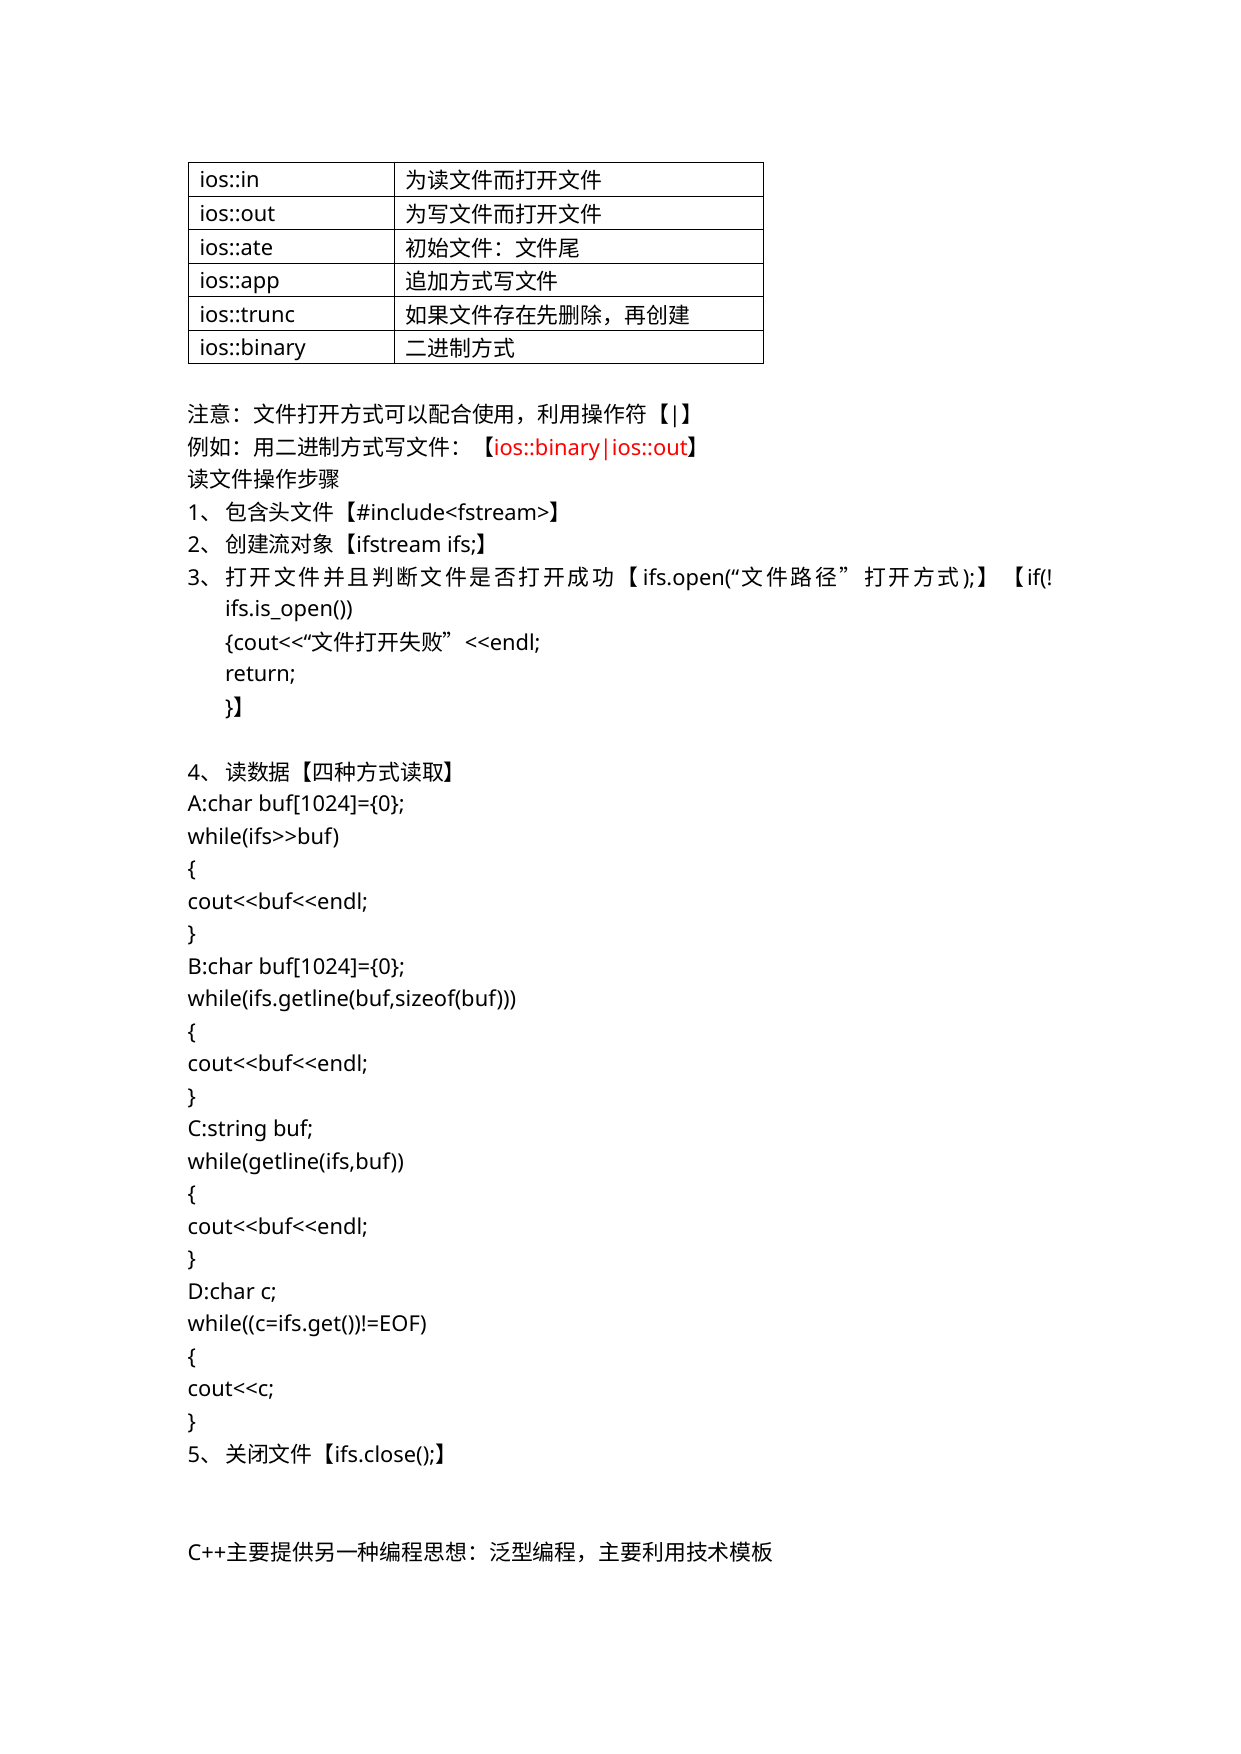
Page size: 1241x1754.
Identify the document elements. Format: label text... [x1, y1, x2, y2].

list {cout<<“文件打开失败”<<endl; [225, 624, 1053, 657]
text { [187, 1339, 1053, 1372]
table_cell ios::trunc [189, 297, 394, 330]
text A:char buf[1024]={0}; while(ifs>>buf) [187, 787, 1053, 852]
text 例如：用二进制方式写文件：【ios::binary|ios::out】 [187, 429, 1053, 462]
table_cell 如果文件存在先删除，再创建 [395, 297, 763, 330]
table_cell 二进制方式 [395, 331, 763, 363]
text 读文件操作步骤 [187, 462, 1053, 494]
text } [187, 917, 1053, 949]
table_cell ios::binary [189, 331, 394, 363]
text while((c=ifs.get())!=EOF) [187, 1307, 1053, 1339]
text cout<<buf<<endl; [187, 1047, 1053, 1079]
table_cell 初始文件：文件尾 [395, 230, 763, 263]
list }】 [225, 689, 1053, 722]
text D:char c; [187, 1274, 1053, 1307]
text while(getline(ifs,buf)) [187, 1144, 1053, 1177]
text C:string buf; [187, 1112, 1053, 1144]
table_cell ios::ate [189, 230, 394, 263]
text C++主要提供另一种编程思想：泛型编程，主要利用技术模板 [187, 1534, 1053, 1567]
text } [187, 1242, 1053, 1274]
text cout<<buf<<endl; [187, 1209, 1053, 1242]
text { [187, 852, 1053, 884]
text } [187, 1404, 1053, 1437]
text { [187, 1014, 1053, 1047]
list return; [225, 657, 1053, 689]
table_cell ios::app [189, 264, 394, 296]
text cout<<c; [187, 1372, 1053, 1404]
text cout<<buf<<endl; [187, 884, 1053, 917]
table_cell ios::in [189, 163, 394, 196]
table_cell ios::out [189, 197, 394, 229]
text B:char buf[1024]={0}; [187, 949, 1053, 982]
table_cell 追加方式写文件 [395, 264, 763, 296]
text while(ifs.getline(buf,sizeof(buf))) [187, 982, 1053, 1014]
list 读数据【四种方式读取】 [187, 754, 1053, 787]
table_cell 为读文件而打开文件 [395, 163, 763, 196]
list 打开文件并且判断文件是否打开成功【ifs.open(“文件路径”打开方式);】【if(!ifs.is_open()) [187, 559, 1053, 624]
text 注意：文件打开方式可以配合使用，利用操作符【|】 [187, 397, 1053, 429]
list 关闭文件【ifs.close();】 [187, 1437, 1053, 1469]
table_cell 为写文件而打开文件 [395, 197, 763, 229]
list 包含头文件【#include<fstream>】 [187, 494, 1053, 527]
text { [187, 1177, 1053, 1209]
list 创建流对象【ifstream ifs;】 [187, 527, 1053, 559]
text } [187, 1079, 1053, 1112]
